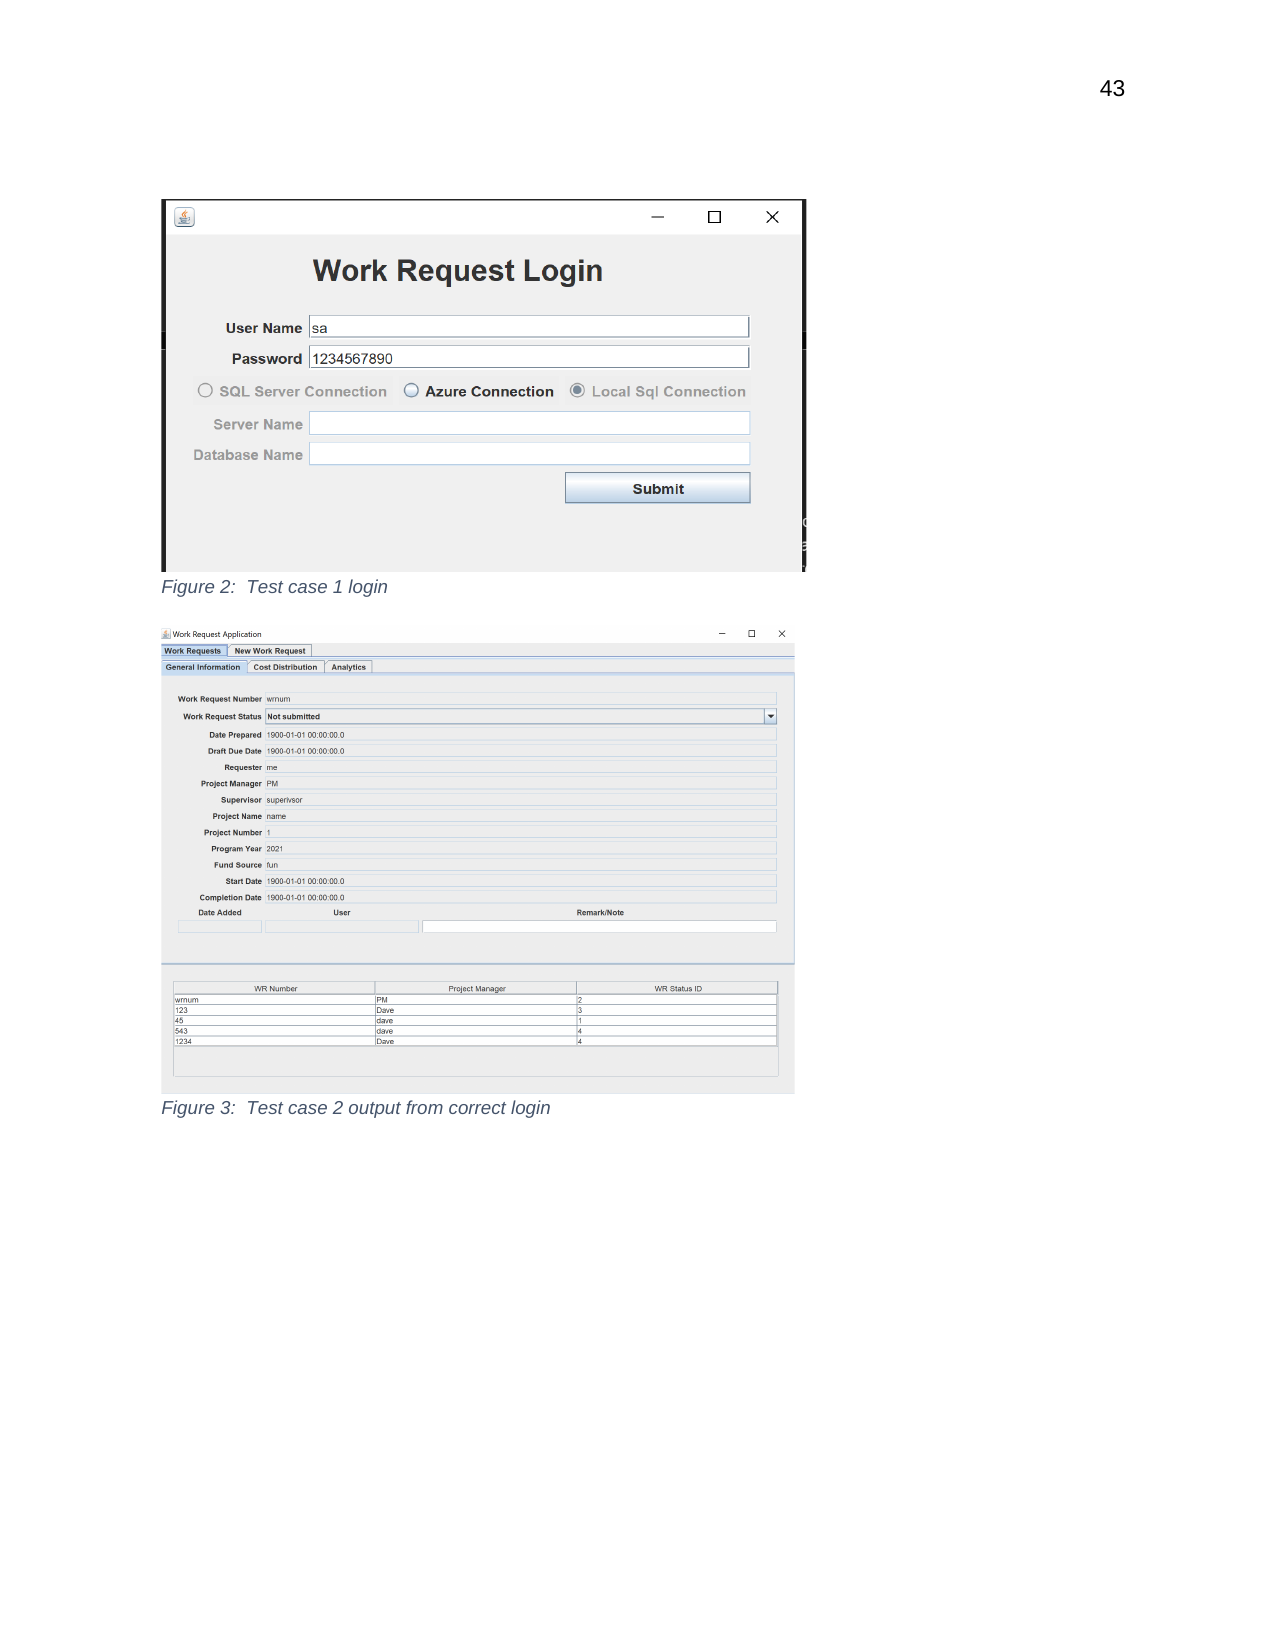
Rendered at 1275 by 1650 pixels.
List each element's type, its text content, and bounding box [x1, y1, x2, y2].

picture [161, 625, 795, 1094]
text Figure 3: Test case 2 output from correct login [161, 1097, 1127, 1119]
picture [161, 199, 807, 572]
text Figure 2: Test case 1 login [161, 576, 1127, 597]
